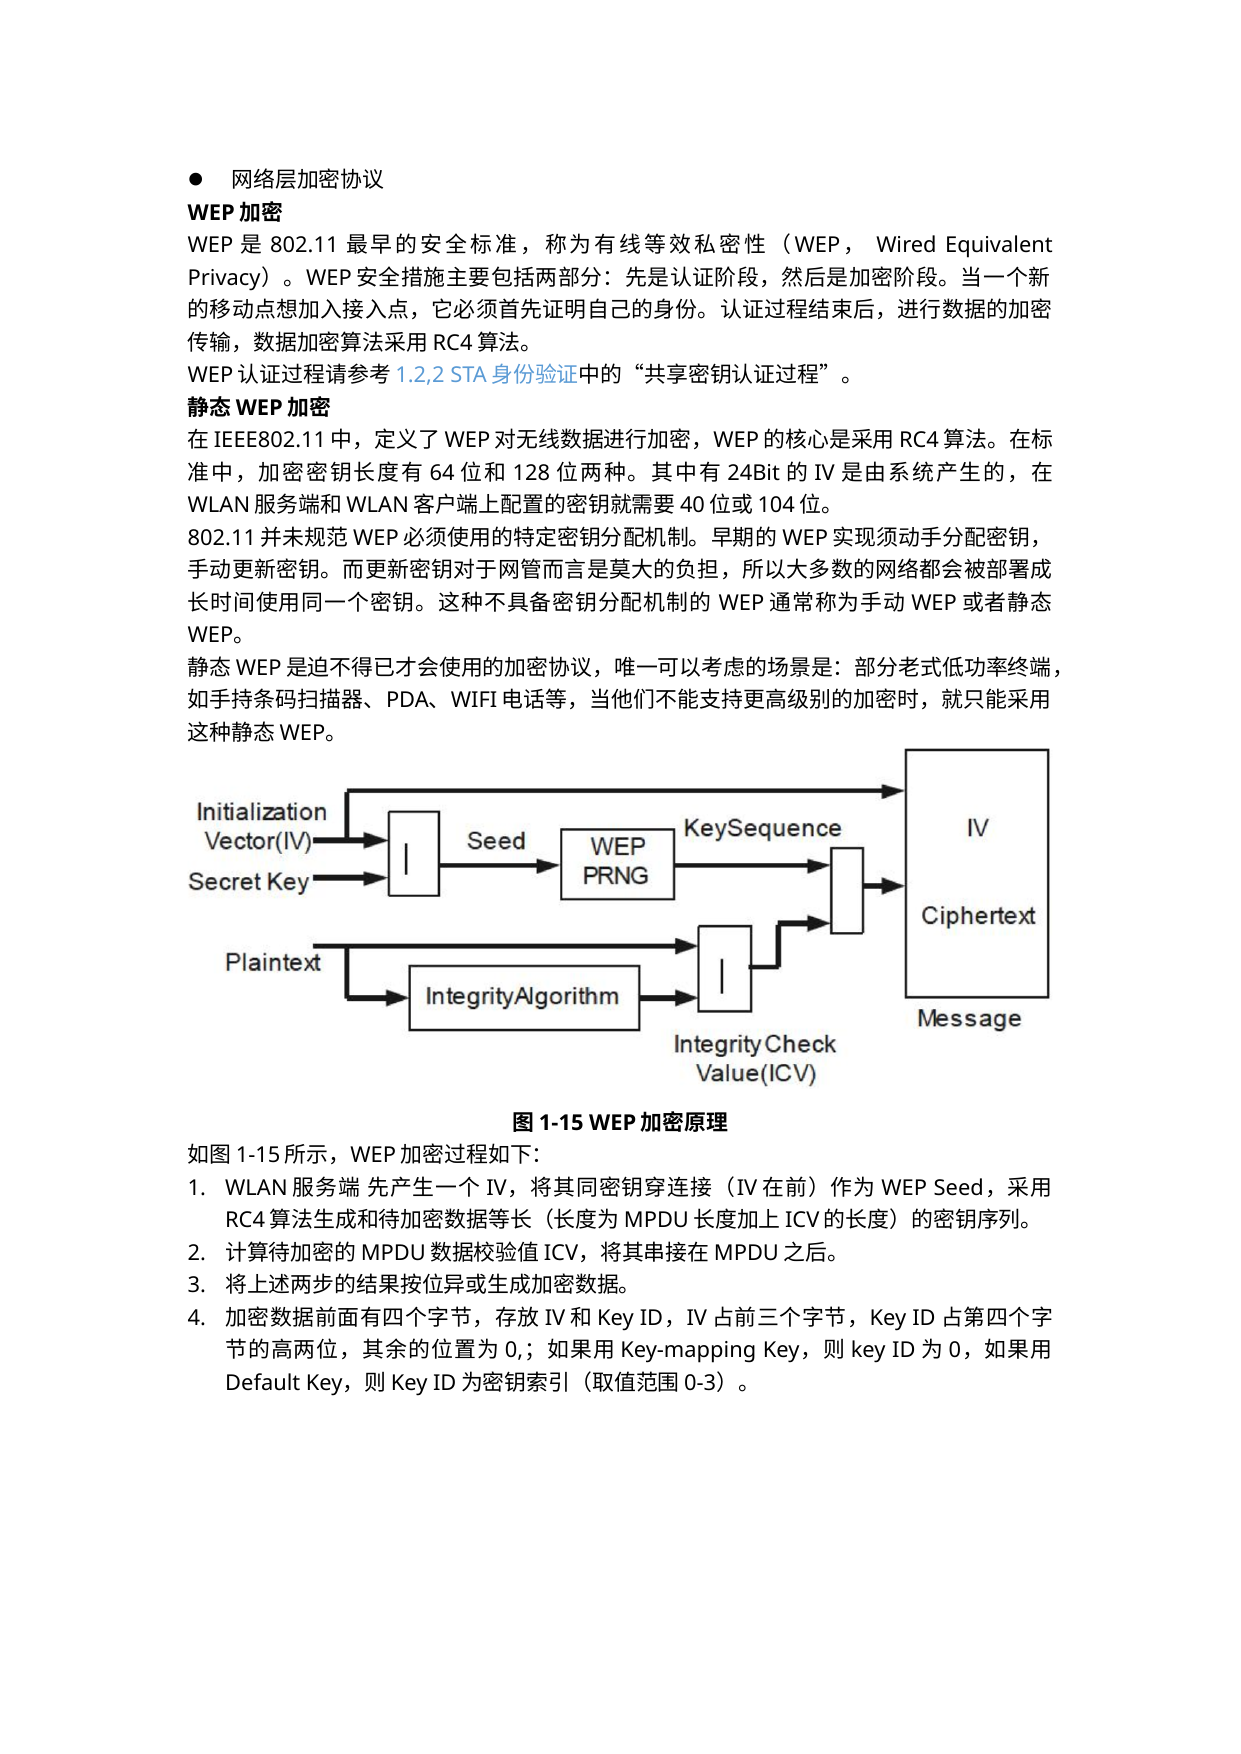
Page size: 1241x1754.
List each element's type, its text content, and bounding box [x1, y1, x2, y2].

text 在IEEE802.11中，定义了WEP对无线数据进行加密，WEP的核心是采用RC4算法。在标准中，加密密钥长度有64位和128位两种。其中有24Bit的IV是由系统产生的，在WLAN服务端和WLAN客户端上配置的密钥就需要40位或104位。 [187, 422, 1053, 519]
text 图1-15 WEP加密原理 [187, 1104, 1053, 1137]
list 加密数据前面有四个字节，存放IV和Key ID，IV占前三个字节，Key ID占第四个字节的高两位，其余的位置为0,；如果用Key-mapping Key，则key ID为0，如果用Default Key，则Key ID为密钥索引（取值范围0-3）。 [187, 1299, 1053, 1397]
list 计算待加密的MPDU数据校验值ICV，将其串接在MPDU之后。 [187, 1234, 1053, 1267]
list 网络层加密协议 [187, 162, 1053, 194]
text 静态WEP是迫不得已才会使用的加密协议，唯一可以考虑的场景是：部分老式低功率终端，如手持条码扫描器、PDA、WIFI电话等，当他们不能支持更高级别的加密时，就只能采用这种静态WEP。 [187, 649, 1053, 747]
text WEP是802.11最早的安全标准，称为有线等效私密性（WEP， Wired Equivalent Privacy）。WEP安全措施主要包括两部分：先是认证阶段，然后是加密阶段。当一个新的移动点想加入接入点，它必须首先证明自己的身份。认证过程结束后，进行数据的加密传输，数据加密算法采用RC4算法。 [187, 227, 1053, 357]
text 如图1-15所示，WEP加密过程如下： [187, 1137, 1053, 1169]
list WLAN服务端 先产生一个IV，将其同密钥穿连接（IV在前）作为WEP Seed，采用RC4算法生成和待加密数据等长（长度为MPDU长度加上ICV的长度）的密钥序列。 [187, 1169, 1053, 1234]
text 静态WEP加密 [187, 389, 1053, 422]
text 802.11并未规范WEP必须使用的特定密钥分配机制。早期的WEP实现须动手分配密钥，手动更新密钥。而更新密钥对于网管而言是莫大的负担，所以大多数的网络都会被部署成长时间使用同一个密钥。这种不具备密钥分配机制的WEP通常称为手动WEP或者静态WEP。 [187, 519, 1053, 649]
list 将上述两步的结果按位异或生成加密数据。 [187, 1267, 1053, 1299]
picture [187, 747, 1053, 1089]
text WEP加密 [187, 194, 1053, 227]
text WEP认证过程请参考1.2,2 STA身份验证中的“共享密钥认证过程”。 [187, 357, 1053, 389]
